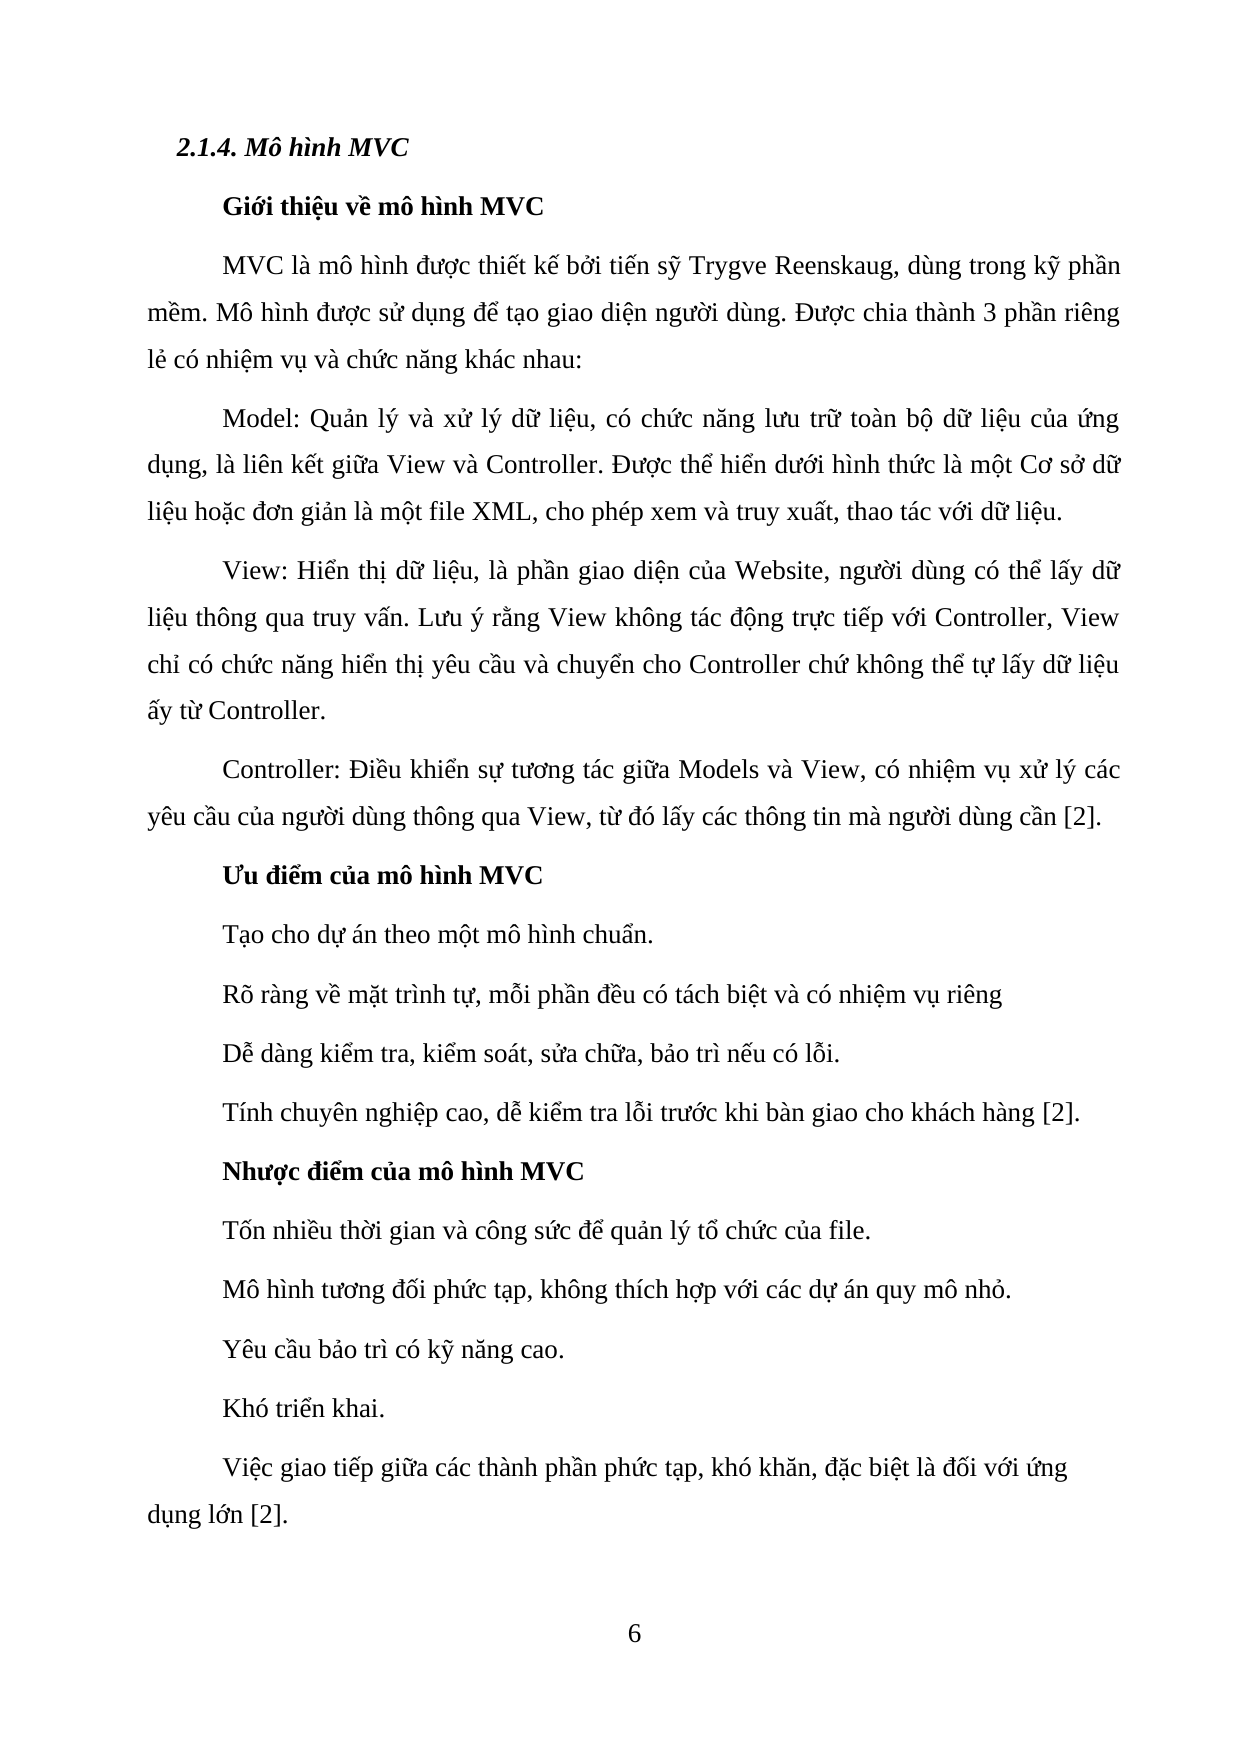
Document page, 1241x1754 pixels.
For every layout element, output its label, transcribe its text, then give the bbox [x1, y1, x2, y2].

text Rõ ràng về mặt trình tự, mỗi phần đều có tách biệt và có nhiệm vụ riêng [147, 978, 1122, 1009]
text Tạo cho dự án theo một mô hình chuẩn. [147, 918, 1122, 950]
text Model: Quản lý và xử lý dữ liệu, có chức năng lưu trữ toàn bộ dữ liệu của ứng dụng, là liên kết giữa View và Controller. Được thể hiển dưới hình thức là một Cơ sở dữ liệu hoặc đơn giản là một file XML, cho phép xem và truy xuất, thao tác với dữ liệu. [147, 402, 1122, 526]
text Dễ dàng kiểm tra, kiểm soát, sửa chữa, bảo trì nếu có lỗi. [147, 1037, 1122, 1068]
text Tốn nhiều thời gian và công sức để quản lý tổ chức của file. [147, 1214, 1122, 1246]
text Mô hình tương đối phức tạp, không thích hợp với các dự án quy mô nhỏ. [147, 1273, 1122, 1305]
text Controller: Điều khiển sự tương tác giữa Models và View, có nhiệm vụ xử lý các yêu cầu của người dùng thông qua View, từ đó lấy các thông tin mà người dùng cần [2]. [147, 753, 1122, 831]
text View: Hiển thị dữ liệu, là phần giao diện của Website, người dùng có thể lấy dữ liệu thông qua truy vấn. Lưu ý rằng View không tác động trực tiếp với Controller, View chỉ có chức năng hiển thị yêu cầu và chuyển cho Controller chứ không thể tự lấy dữ liệu ấy từ Controller. [147, 554, 1122, 726]
subtitle Mô hình MVC [177, 131, 1122, 162]
text Giới thiệu về mô hình MVC [147, 190, 1122, 221]
text Việc giao tiếp giữa các thành phần phức tạp, khó khăn, đặc biệt là đối với ứng dụng lớn [2]. [147, 1451, 1122, 1529]
text Khó triển khai. [147, 1392, 1122, 1423]
text MVC là mô hình được thiết kế bởi tiến sỹ Trygve Reenskaug, dùng trong kỹ phần mềm. Mô hình được sử dụng để tạo giao diện người dùng. Được chia thành 3 phần riêng lẻ có nhiệm vụ và chức năng khác nhau: [147, 249, 1122, 374]
text Ưu điểm của mô hình MVC [147, 859, 1122, 891]
text Nhược điểm của mô hình MVC [147, 1155, 1122, 1186]
text Yêu cầu bảo trì có kỹ năng cao. [147, 1333, 1122, 1364]
text Tính chuyên nghiệp cao, dễ kiểm tra lỗi trước khi bàn giao cho khách hàng [2]. [147, 1096, 1122, 1127]
